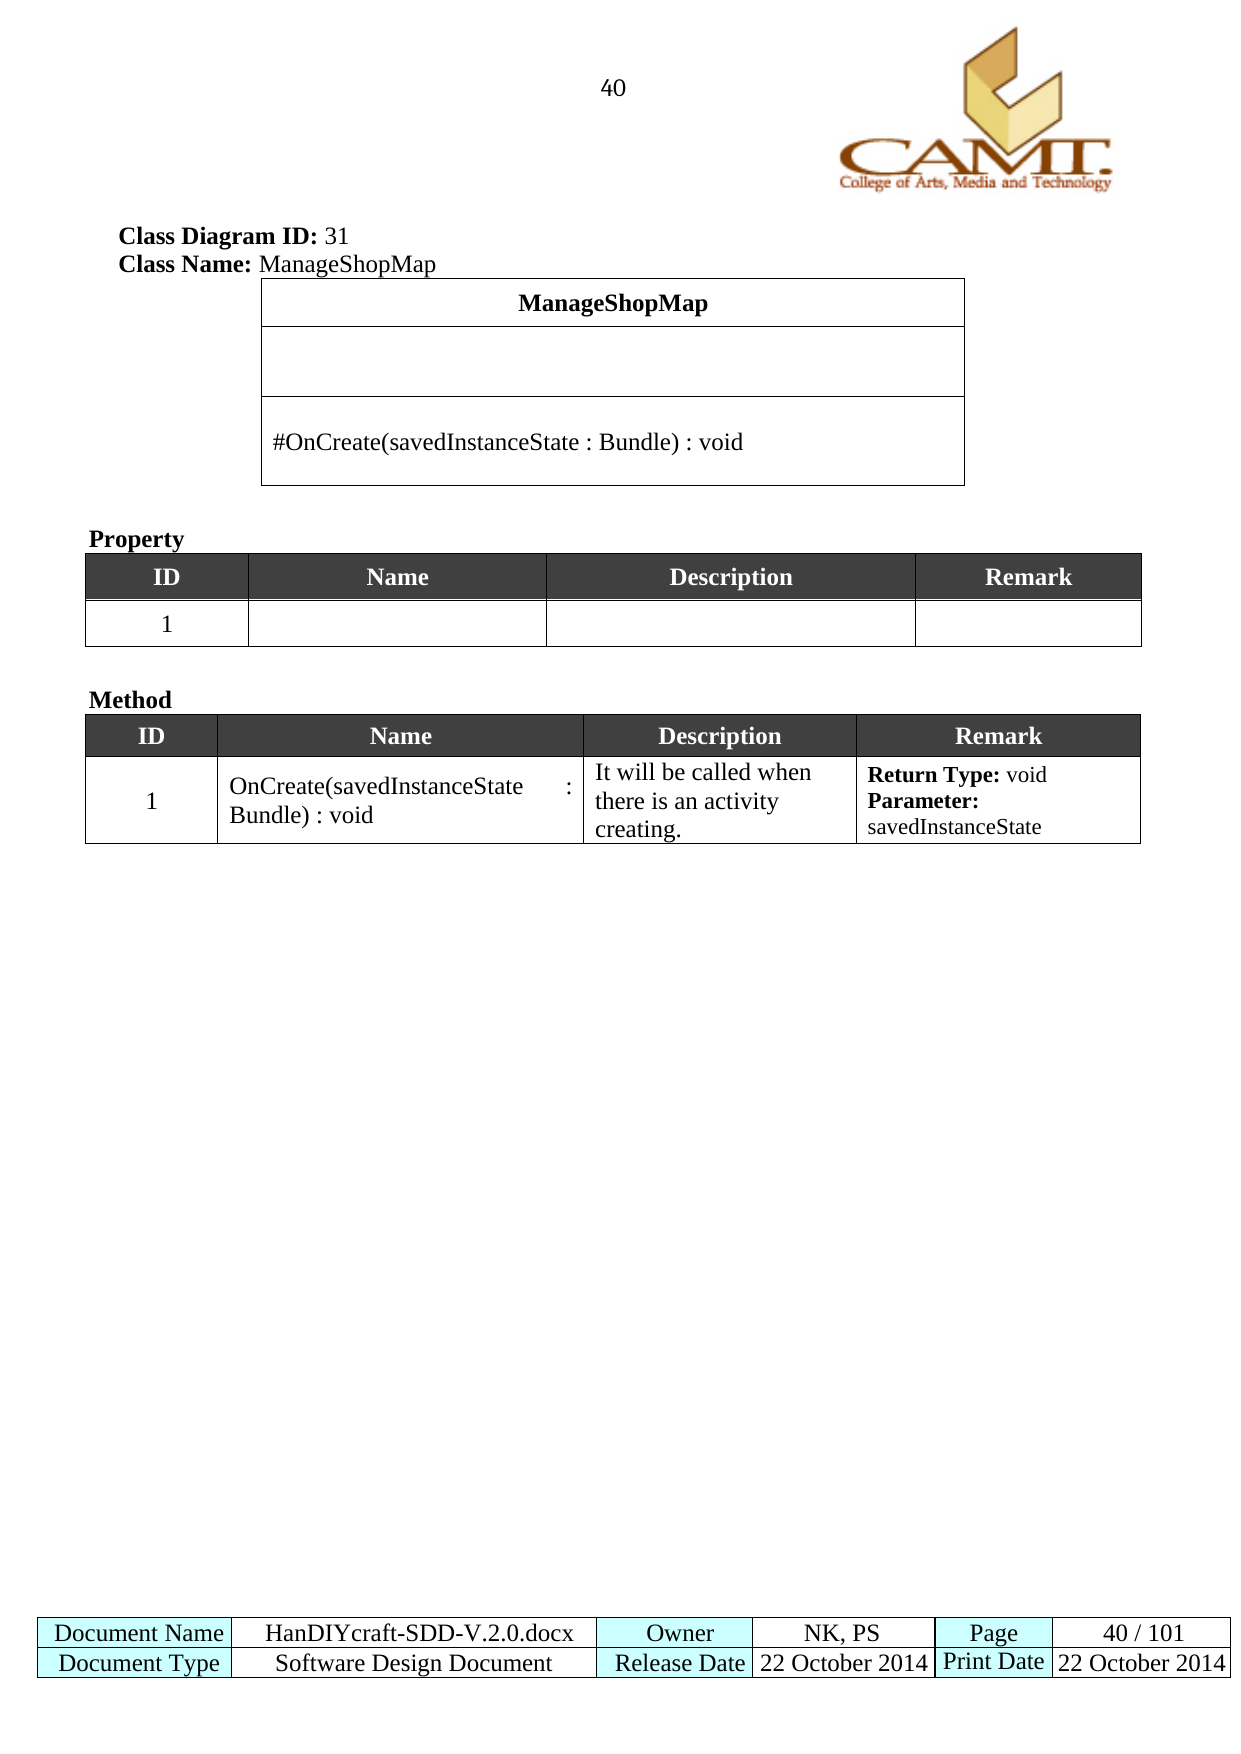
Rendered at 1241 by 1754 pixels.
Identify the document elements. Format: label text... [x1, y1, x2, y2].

table_cell OnCreate(savedInstanceState : Bundle) : void [218, 757, 583, 843]
table_cell Return Type: void Parameter: savedInstanceState [857, 757, 1140, 843]
table_cell 1 [86, 601, 248, 646]
table_cell [547, 601, 915, 646]
table_header Description [547, 554, 915, 599]
table_cell It will be called when there is an activity creating. [584, 757, 856, 843]
text Class Name: ManageShopMap [118, 249, 1108, 278]
table_cell #OnCreate(savedInstanceState : Bundle) : void [262, 397, 964, 485]
table_cell 1 [86, 757, 217, 843]
text Method [88, 685, 1108, 714]
list Property [88, 524, 1108, 553]
table_header Remark [916, 554, 1141, 599]
table_header ID [86, 715, 217, 756]
table_header ManageShopMap [262, 279, 964, 326]
table_header Name [218, 715, 583, 756]
table_cell [916, 601, 1141, 646]
table_header ID [86, 554, 248, 599]
table_header Remark [857, 715, 1140, 756]
table_cell [249, 601, 546, 646]
table_header Description [584, 715, 856, 756]
table_cell [262, 327, 964, 396]
table_header Name [249, 554, 546, 599]
text Class Diagram ID: 31 [118, 221, 1108, 249]
picture [755, 18, 1221, 207]
